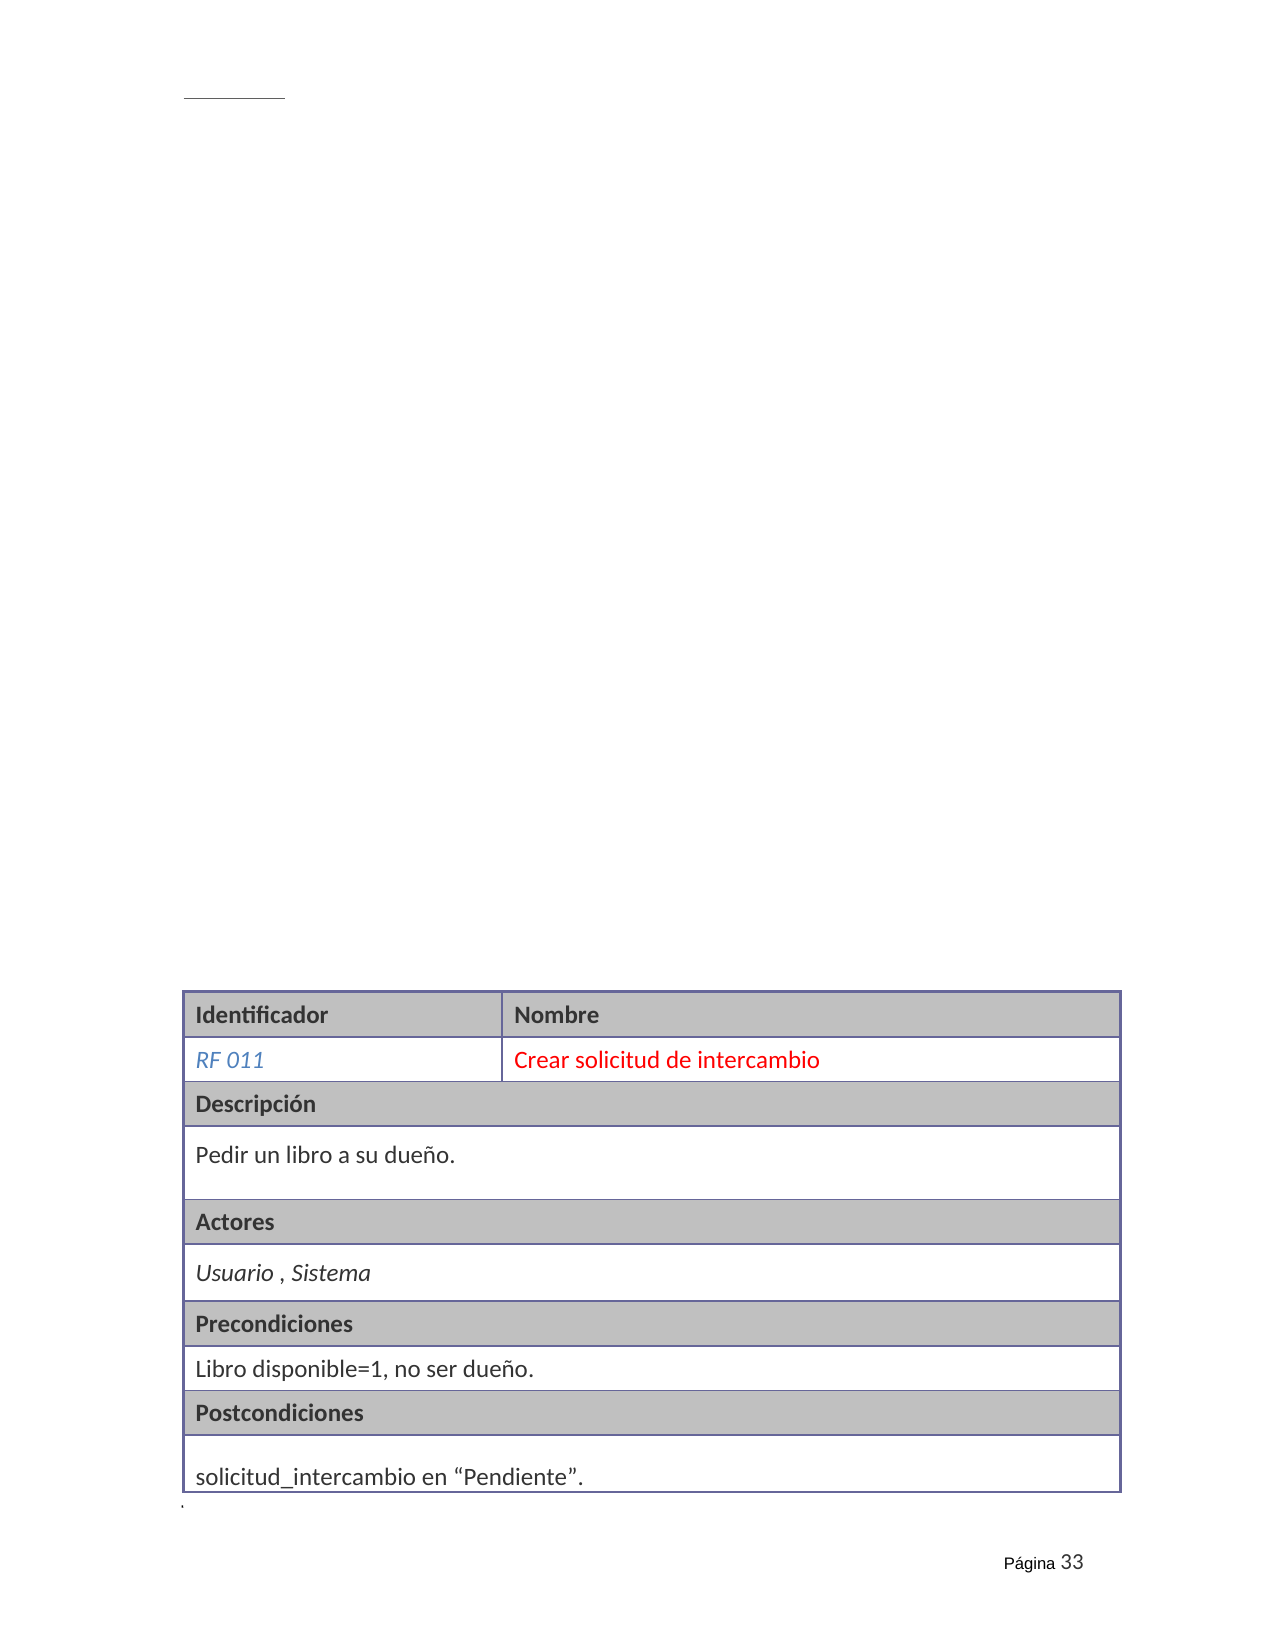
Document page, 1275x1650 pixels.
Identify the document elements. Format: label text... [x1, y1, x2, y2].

table_cell Libro disponible=1, no ser dueño. [185, 1347, 1119, 1389]
table_header Nombre [503, 993, 1119, 1036]
table_header Identificador [185, 993, 501, 1036]
table_cell RF 011 [185, 1038, 501, 1081]
table_cell Pedir un libro a su dueño. [185, 1127, 1119, 1199]
table_cell Descripción [185, 1082, 1119, 1125]
table_cell Usuario , Sistema [185, 1245, 1119, 1300]
table_cell Actores [185, 1200, 1119, 1243]
table_cell Crear solicitud de intercambio [503, 1038, 1119, 1081]
table_cell Postcondiciones [185, 1391, 1119, 1434]
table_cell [185, 1436, 1119, 1491]
table_cell Precondiciones [185, 1302, 1119, 1345]
